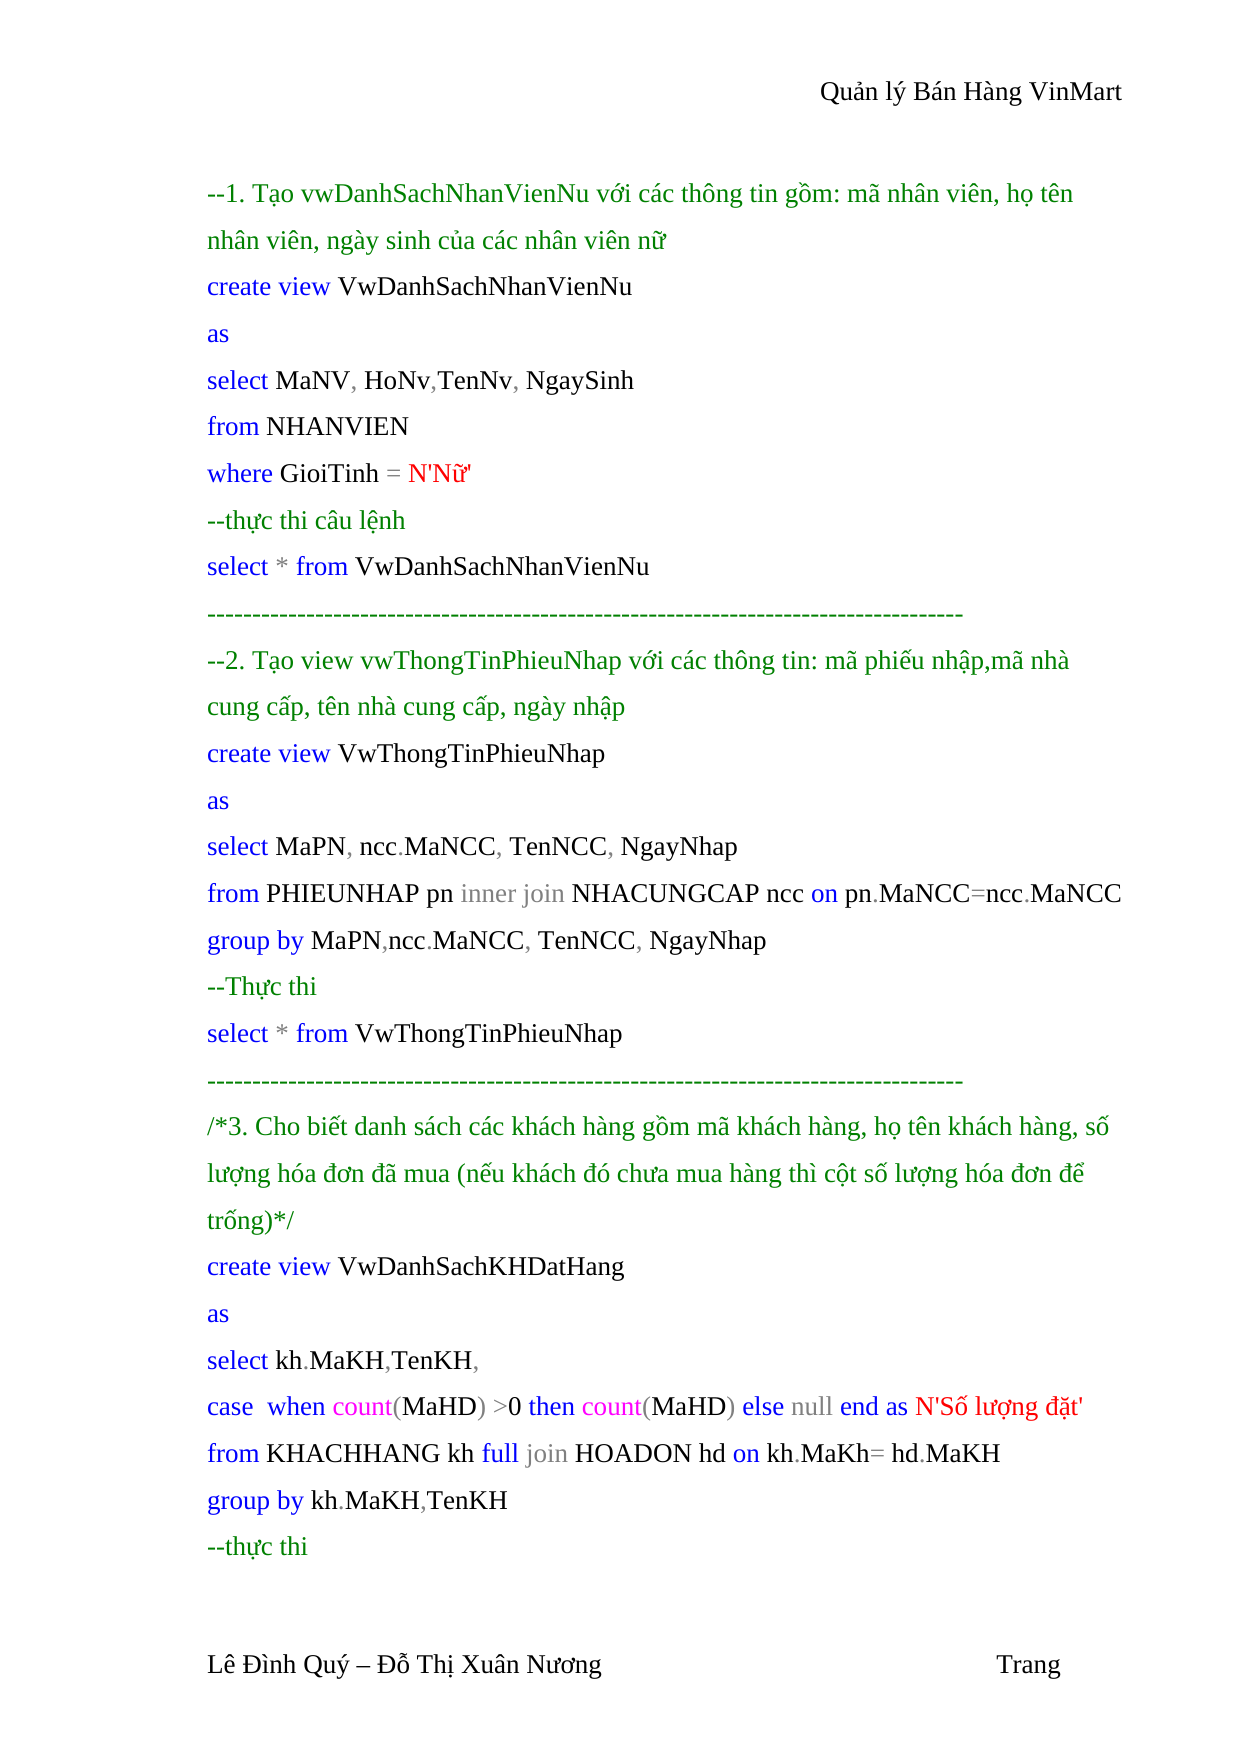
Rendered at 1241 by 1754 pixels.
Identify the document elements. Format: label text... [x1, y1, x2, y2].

text group by kh.MaKH,TenKH [207, 1484, 1122, 1515]
text /*3. Cho biết danh sách các khách hàng gồm mã khách hàng, họ tên khách hàng, số lượng hóa đơn đã mua (nếu khách đó chưa mua hàng thì cột số lượng hóa đơn để trống)*/ [207, 1111, 1122, 1235]
text from KHACHHANG kh full join HOADON hd on kh.MaKh= hd.MaKH [207, 1437, 1122, 1468]
text --Thực thi [207, 971, 1122, 1002]
text as [207, 784, 1122, 815]
text select MaPN, ncc.MaNCC, TenNCC, NgayNhap [207, 831, 1122, 862]
text group by MaPN,ncc.MaNCC, TenNCC, NgayNhap [207, 924, 1122, 955]
text as [207, 1297, 1122, 1328]
text --2. Tạo view vwThongTinPhieuNhap với các thông tin: mã phiếu nhập,mã nhà cung cấp, tên nhà cung cấp, ngày nhập [207, 644, 1122, 722]
text where GioiTinh = N'Nữ' [207, 457, 1122, 488]
text ------------------------------------------------------------------------------------ [207, 597, 1122, 628]
text select * from VwDanhSachNhanVienNu [207, 551, 1122, 582]
text select * from VwThongTinPhieuNhap [207, 1017, 1122, 1048]
text case when count(MaHD) >0 then count(MaHD) else null end as N'Số lượng đặt' [207, 1391, 1122, 1422]
text as [207, 317, 1122, 348]
text from NHANVIEN [207, 411, 1122, 442]
text select kh.MaKH,TenKH, [207, 1344, 1122, 1375]
text --1. Tạo vwDanhSachNhanVienNu với các thông tin gồm: mã nhân viên, họ tên nhân viên, ngày sinh của các nhân viên nữ [207, 177, 1122, 255]
text create view VwDanhSachKHDatHang [207, 1251, 1122, 1282]
text from PHIEUNHAP pn inner join NHACUNGCAP ncc on pn.MaNCC=ncc.MaNCC [207, 877, 1122, 908]
text create view VwDanhSachNhanVienNu [207, 271, 1122, 302]
text ------------------------------------------------------------------------------------ [207, 1064, 1122, 1095]
text --thực thi [207, 1531, 1122, 1562]
text --thực thi câu lệnh [207, 504, 1122, 535]
text select MaNV, HoNv,TenNv, NgaySinh [207, 364, 1122, 395]
text create view VwThongTinPhieuNhap [207, 737, 1122, 768]
